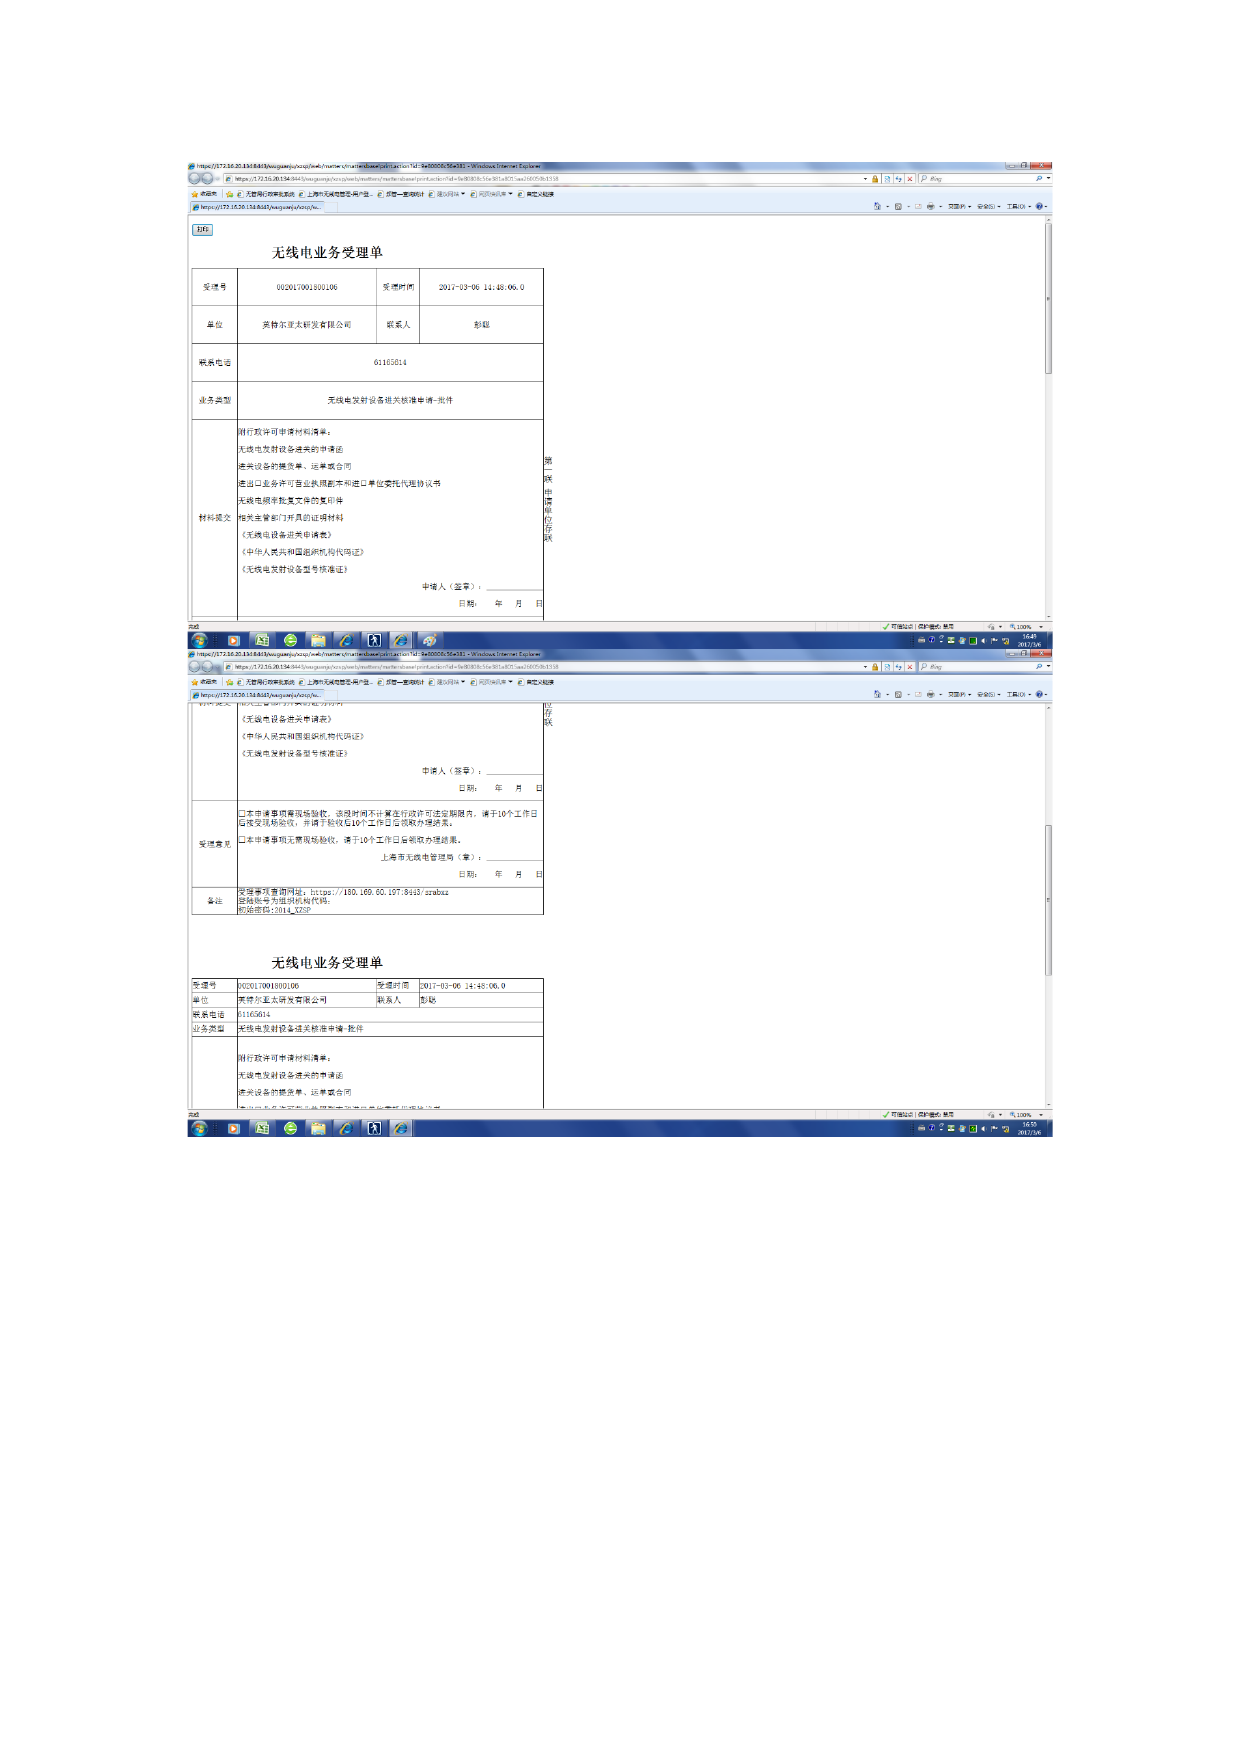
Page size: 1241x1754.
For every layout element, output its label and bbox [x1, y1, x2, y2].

picture [187, 162, 1053, 1137]
